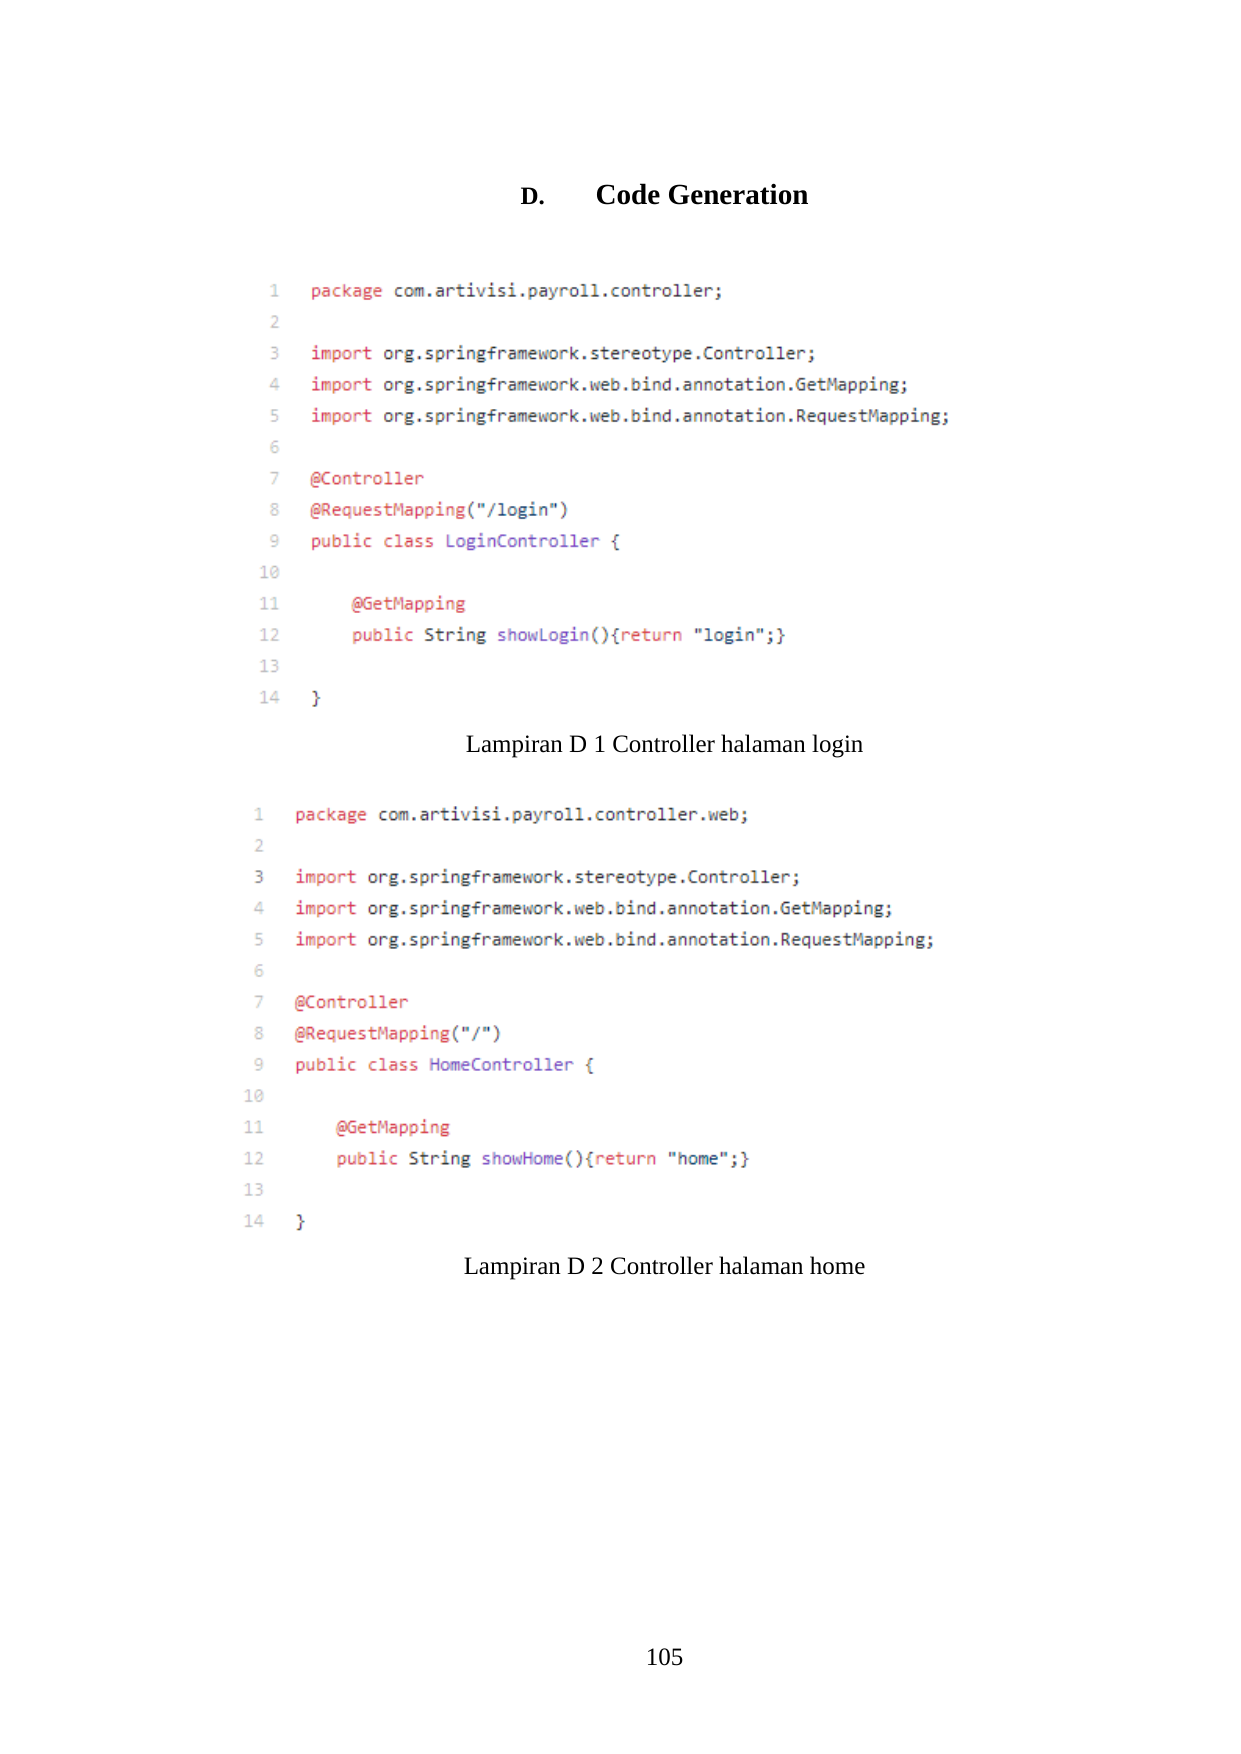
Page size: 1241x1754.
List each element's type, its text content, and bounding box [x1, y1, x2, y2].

list Code Generation [236, 177, 1092, 211]
text Lampiran D 2 Controller halaman home [236, 1251, 1092, 1279]
picture [236, 275, 979, 710]
text Lampiran D 1 Controller halaman login [236, 729, 1092, 757]
picture [236, 805, 984, 1232]
